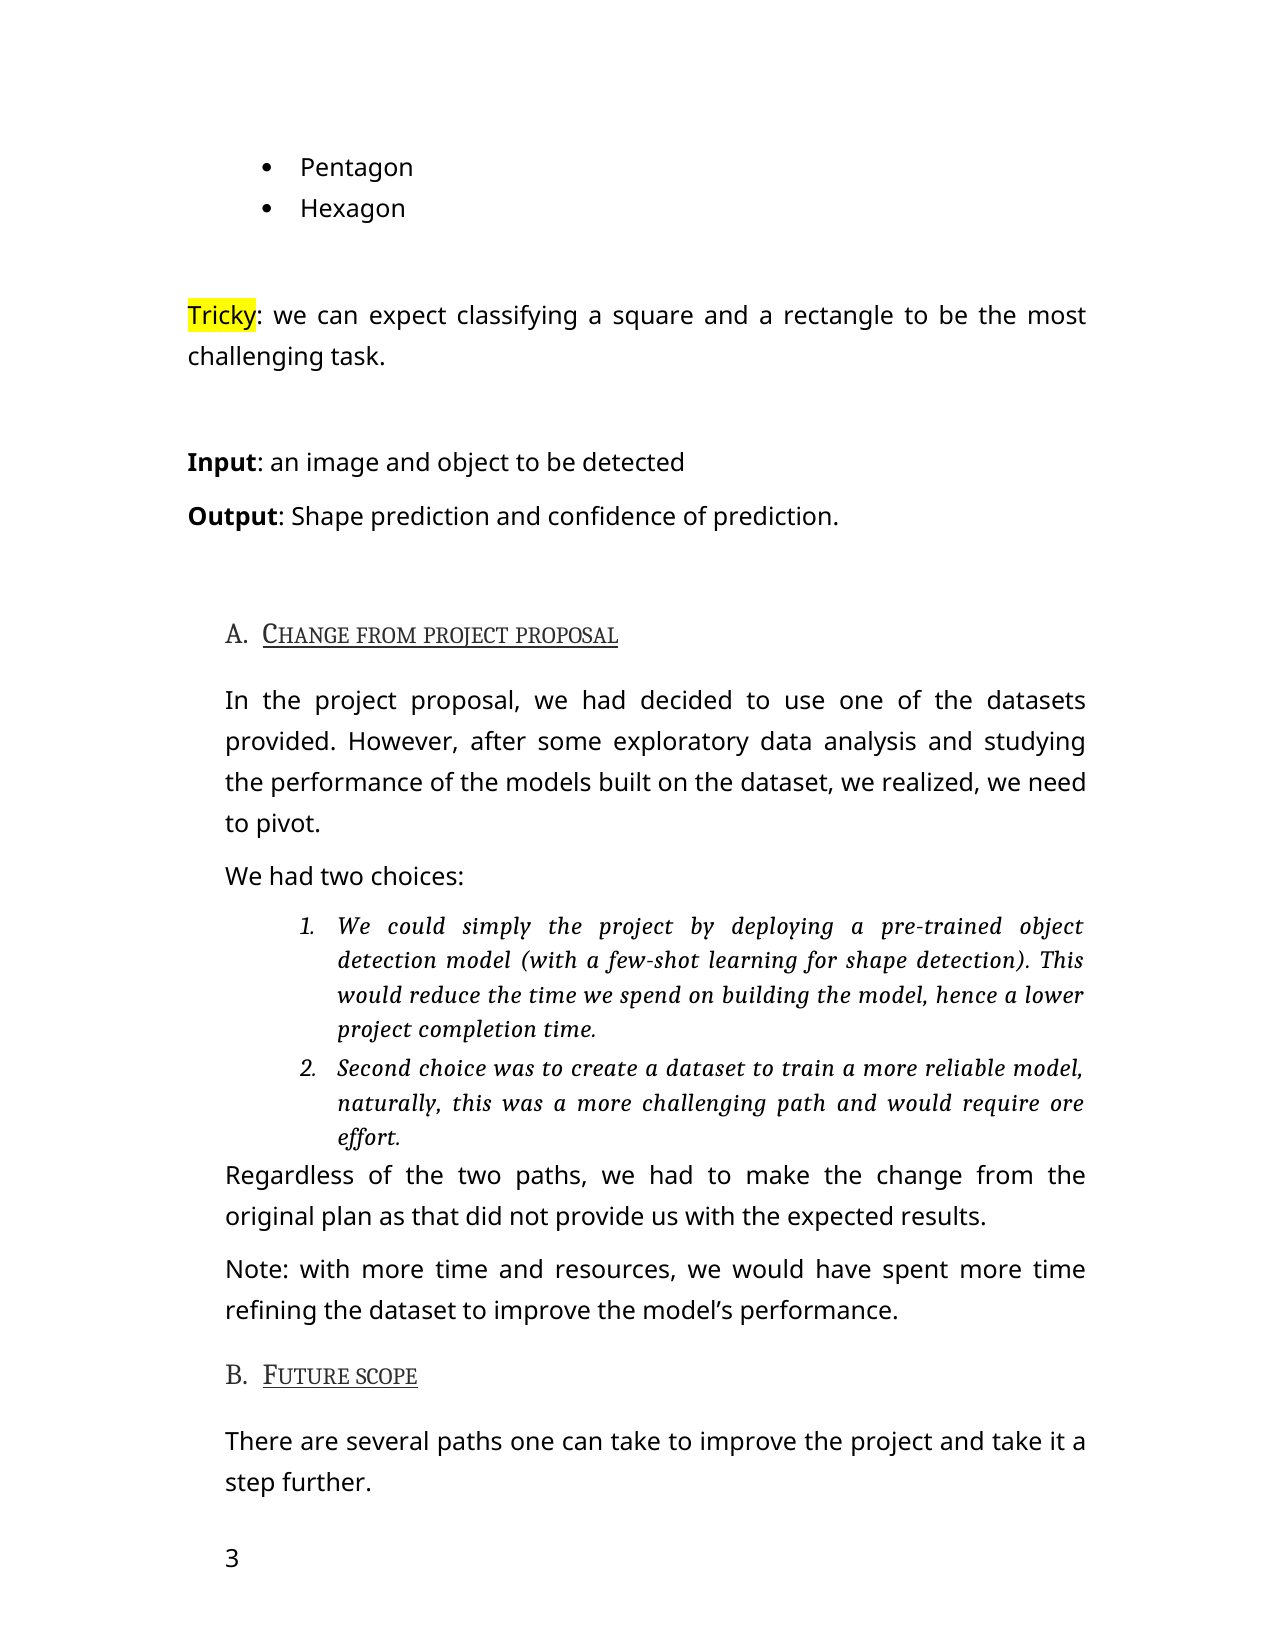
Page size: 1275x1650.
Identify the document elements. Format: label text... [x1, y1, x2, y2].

subtitle Second choice was to create a dataset to train a more reliable model, naturally, this was a more challenging path and would require ore effort. [300, 1054, 1087, 1152]
list Hexagon [262, 191, 1087, 225]
text Regardless of the two paths, we had to make the change from the original plan as that did not provide us with the expected results. [225, 1157, 1087, 1232]
subtitle Future scope [225, 1358, 1087, 1392]
text There are several paths one can take to improve the project and take it a step further. [225, 1423, 1087, 1498]
text We had two choices: [225, 858, 1087, 893]
subtitle Change from project proposal [225, 617, 1087, 651]
text Output: Shape prediction and confidence of prediction. [187, 498, 1087, 532]
text In the project proposal, we had decided to use one of the datasets provided. However, after some exploratory data analysis and studying the performance of the models built on the dataset, we realized, we need to pivot. [225, 683, 1087, 839]
text Input: an image and object to be detected [187, 445, 1087, 479]
text Tricky: we can expect classifying a square and a rectangle to be the most challenging task. [187, 297, 1087, 372]
subtitle We could simply the project by deploying a pre-trained object detection model (with a few-shot learning for shape detection). This would reduce the time we spend on building the model, hence a lower project completion time. [300, 912, 1087, 1044]
list Pentagon [262, 150, 1087, 184]
text Note: with more time and resources, we would have spent more time refining the dataset to improve the model’s performance. [225, 1252, 1087, 1326]
